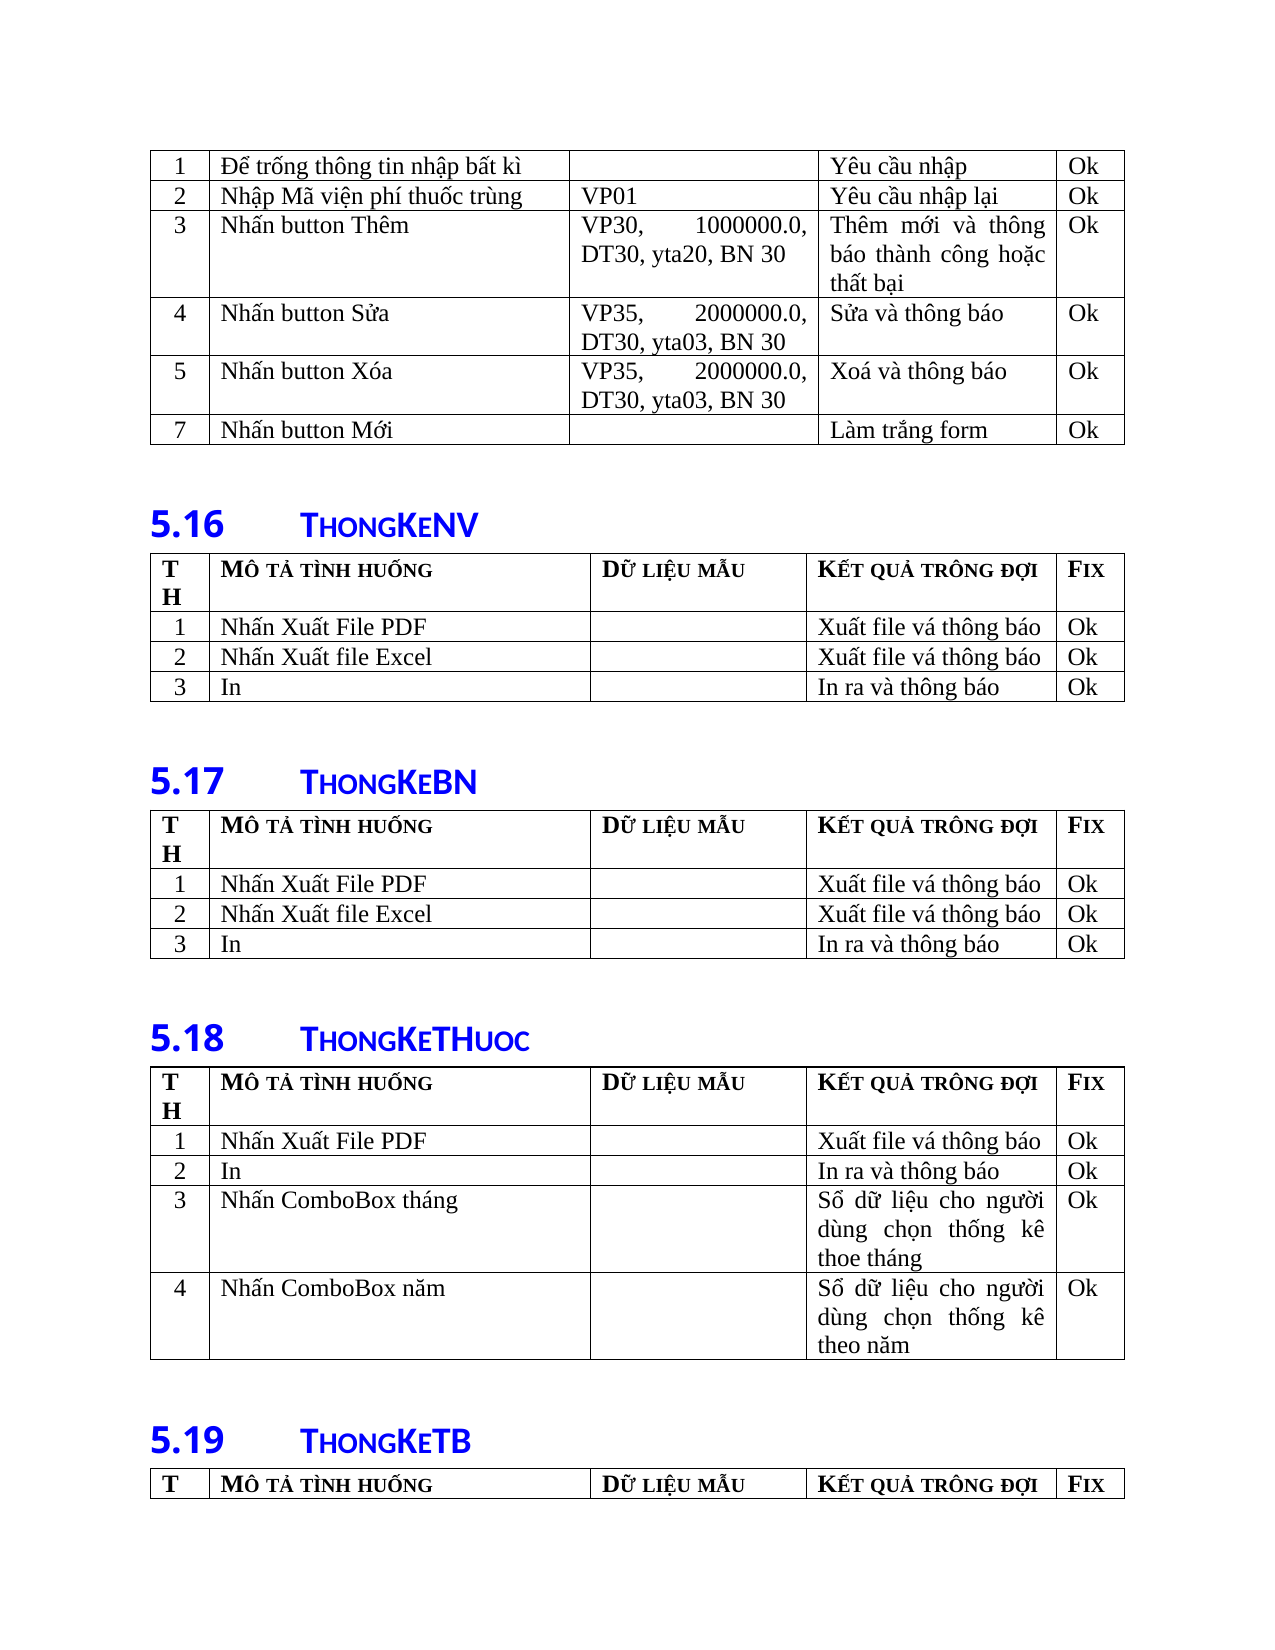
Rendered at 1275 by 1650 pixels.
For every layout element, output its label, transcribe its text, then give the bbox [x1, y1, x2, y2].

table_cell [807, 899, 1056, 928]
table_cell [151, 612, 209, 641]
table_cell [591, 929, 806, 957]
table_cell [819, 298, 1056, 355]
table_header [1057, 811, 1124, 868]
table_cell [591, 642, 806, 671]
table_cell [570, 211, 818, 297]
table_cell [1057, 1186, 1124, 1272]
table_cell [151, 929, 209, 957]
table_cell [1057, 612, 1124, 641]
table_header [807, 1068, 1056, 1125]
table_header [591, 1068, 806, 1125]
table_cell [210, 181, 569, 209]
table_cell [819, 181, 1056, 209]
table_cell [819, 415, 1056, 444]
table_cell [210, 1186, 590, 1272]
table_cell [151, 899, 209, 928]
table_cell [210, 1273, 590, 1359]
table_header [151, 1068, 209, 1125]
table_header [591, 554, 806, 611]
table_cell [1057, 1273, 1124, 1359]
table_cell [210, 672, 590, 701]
subtitle ThongKeTHuoc [150, 1011, 1125, 1062]
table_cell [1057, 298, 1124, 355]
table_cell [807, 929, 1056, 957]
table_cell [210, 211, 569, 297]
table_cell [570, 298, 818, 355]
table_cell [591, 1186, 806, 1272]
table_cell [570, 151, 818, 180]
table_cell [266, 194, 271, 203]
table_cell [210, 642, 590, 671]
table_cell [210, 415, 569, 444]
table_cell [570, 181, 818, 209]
subtitle ThongKeBN [150, 754, 1125, 806]
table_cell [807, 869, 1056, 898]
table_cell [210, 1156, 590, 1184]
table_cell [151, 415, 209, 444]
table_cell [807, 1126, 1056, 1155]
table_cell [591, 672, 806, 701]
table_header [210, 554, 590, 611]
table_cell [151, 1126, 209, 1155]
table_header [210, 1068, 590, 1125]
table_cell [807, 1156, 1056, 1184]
subtitle ThongKeNV [150, 498, 1125, 549]
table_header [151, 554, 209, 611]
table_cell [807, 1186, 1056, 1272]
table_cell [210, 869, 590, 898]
subtitle ThongKeTB [150, 1413, 1125, 1464]
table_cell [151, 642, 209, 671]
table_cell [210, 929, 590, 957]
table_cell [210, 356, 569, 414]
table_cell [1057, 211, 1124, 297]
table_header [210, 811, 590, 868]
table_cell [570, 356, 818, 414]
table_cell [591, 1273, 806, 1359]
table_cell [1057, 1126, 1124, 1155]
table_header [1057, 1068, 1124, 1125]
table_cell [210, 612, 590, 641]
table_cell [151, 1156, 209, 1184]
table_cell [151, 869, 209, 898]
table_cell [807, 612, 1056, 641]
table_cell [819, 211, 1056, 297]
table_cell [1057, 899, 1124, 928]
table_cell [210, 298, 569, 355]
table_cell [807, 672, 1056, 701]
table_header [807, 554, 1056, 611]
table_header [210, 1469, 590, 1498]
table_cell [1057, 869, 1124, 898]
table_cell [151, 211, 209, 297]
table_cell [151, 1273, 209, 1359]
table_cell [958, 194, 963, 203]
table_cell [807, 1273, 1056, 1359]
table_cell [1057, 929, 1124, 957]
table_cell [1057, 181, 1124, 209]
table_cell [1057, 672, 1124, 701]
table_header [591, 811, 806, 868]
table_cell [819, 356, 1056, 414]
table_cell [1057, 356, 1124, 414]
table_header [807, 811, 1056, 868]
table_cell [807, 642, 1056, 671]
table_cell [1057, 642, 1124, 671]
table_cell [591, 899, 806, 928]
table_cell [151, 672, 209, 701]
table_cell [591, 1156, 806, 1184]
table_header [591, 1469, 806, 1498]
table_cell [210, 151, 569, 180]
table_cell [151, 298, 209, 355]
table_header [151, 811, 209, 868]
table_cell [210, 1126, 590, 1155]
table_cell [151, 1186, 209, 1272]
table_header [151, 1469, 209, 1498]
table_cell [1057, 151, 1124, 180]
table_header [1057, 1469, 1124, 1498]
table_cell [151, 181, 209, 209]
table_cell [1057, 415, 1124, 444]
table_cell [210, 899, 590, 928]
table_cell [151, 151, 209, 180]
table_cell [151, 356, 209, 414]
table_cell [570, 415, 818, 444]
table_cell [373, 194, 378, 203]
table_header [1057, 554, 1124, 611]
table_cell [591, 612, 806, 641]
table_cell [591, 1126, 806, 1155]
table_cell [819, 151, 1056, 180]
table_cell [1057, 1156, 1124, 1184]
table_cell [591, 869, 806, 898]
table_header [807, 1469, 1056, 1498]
